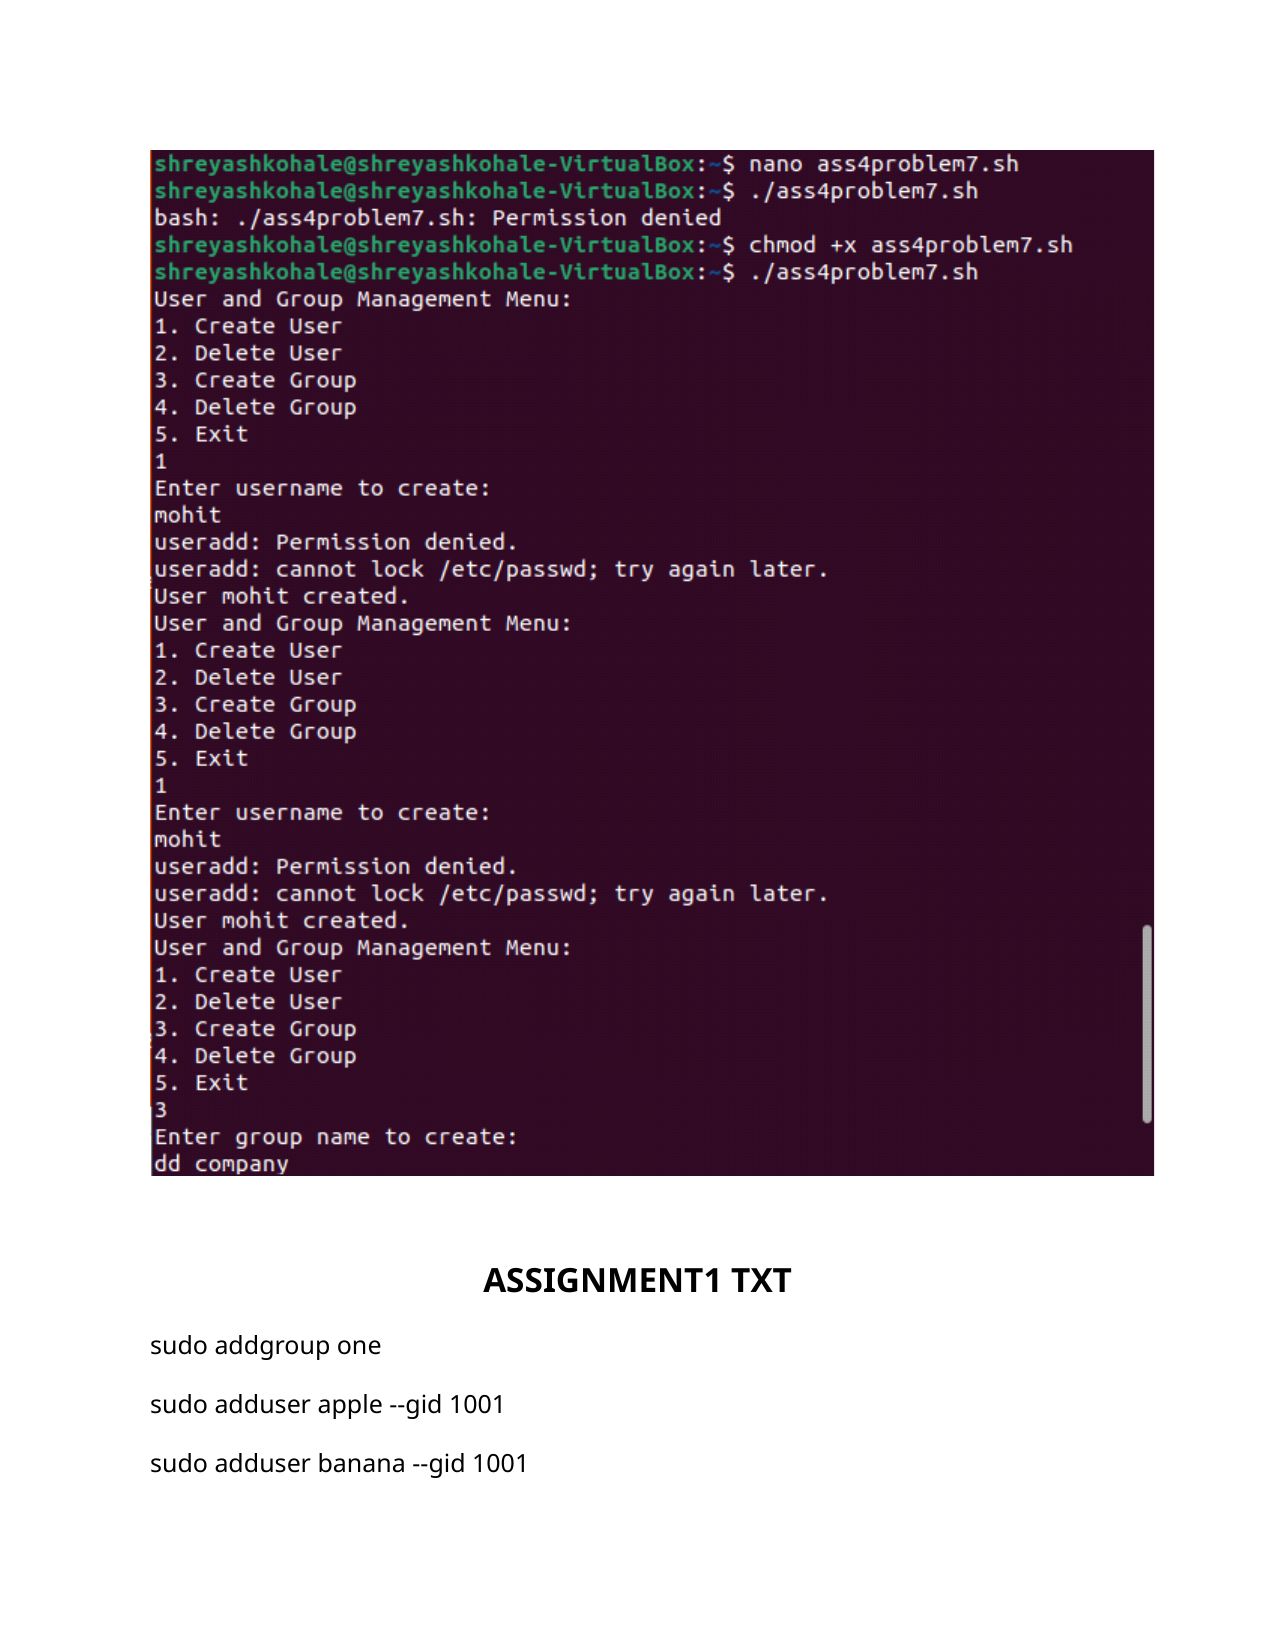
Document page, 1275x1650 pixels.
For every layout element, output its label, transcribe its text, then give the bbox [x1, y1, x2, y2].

picture [150, 150, 1155, 1176]
text sudo addgroup one [150, 1327, 1125, 1362]
text sudo adduser apple --gid 1001 [150, 1387, 1125, 1421]
text sudo adduser banana --gid 1001 [150, 1446, 1125, 1480]
text ASSIGNMENT1 TXT [150, 1257, 1125, 1302]
